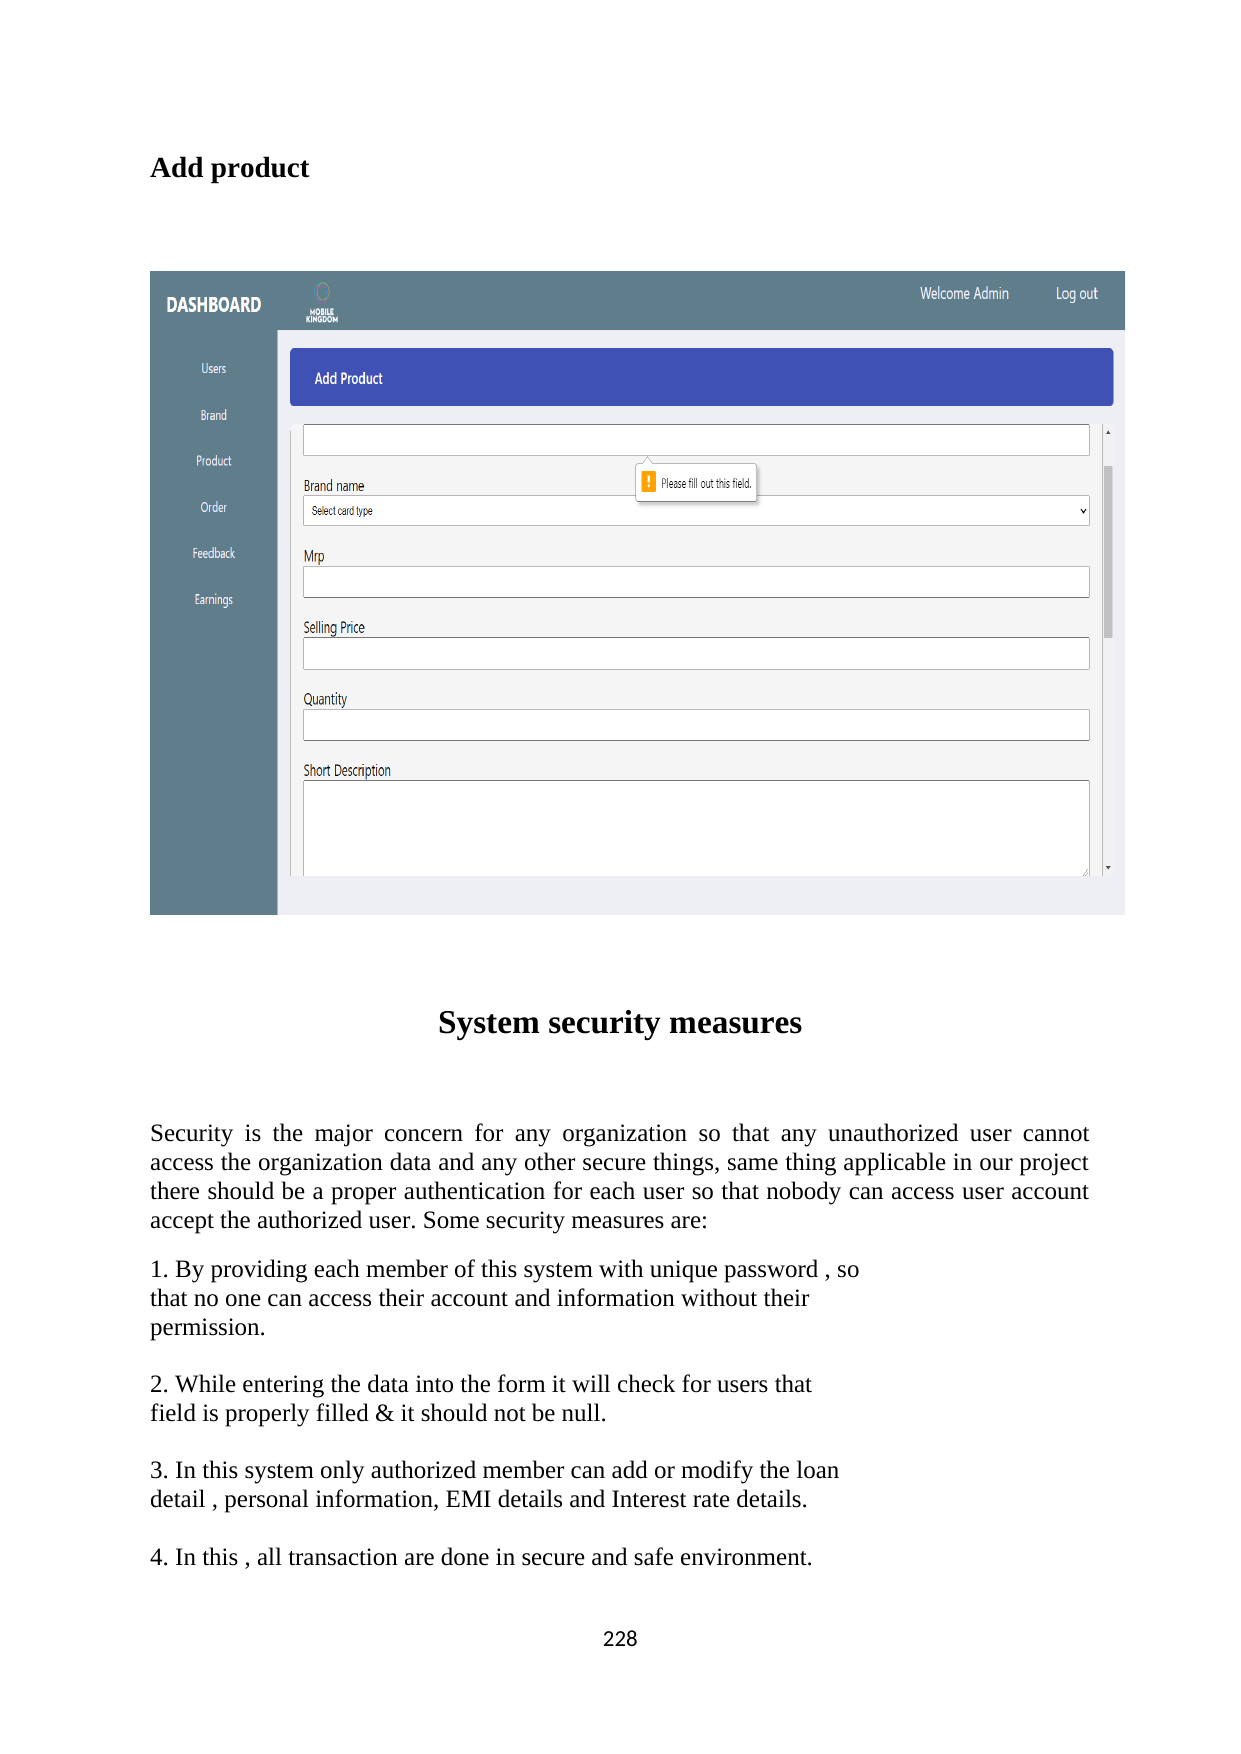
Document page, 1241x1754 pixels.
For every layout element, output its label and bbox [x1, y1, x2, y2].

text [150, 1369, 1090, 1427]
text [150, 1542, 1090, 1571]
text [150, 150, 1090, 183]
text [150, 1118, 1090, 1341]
picture [150, 271, 1125, 915]
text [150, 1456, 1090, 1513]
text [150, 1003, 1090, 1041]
